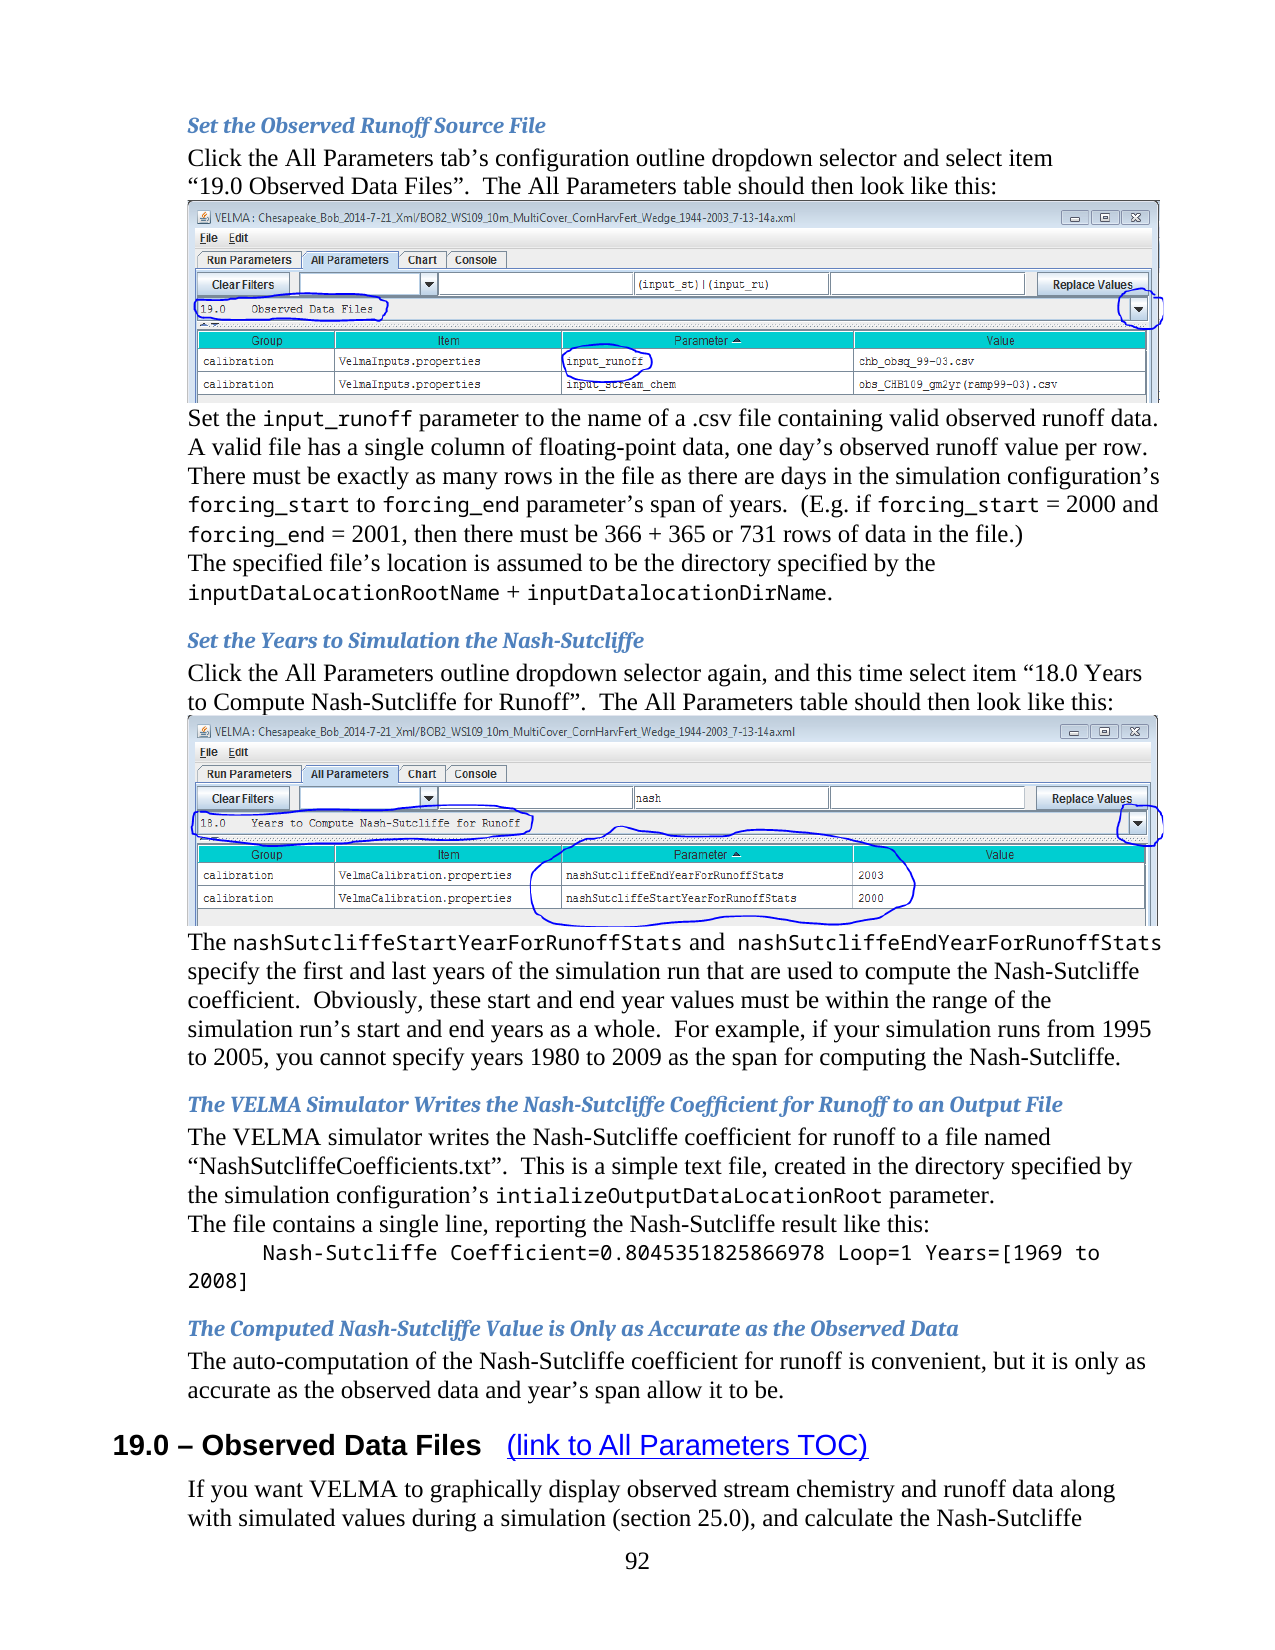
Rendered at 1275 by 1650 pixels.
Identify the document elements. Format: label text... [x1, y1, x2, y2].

subtitle The Computed Nash-Sutcliffe Value is Only as Accurate as the Observed Data [187, 1316, 1162, 1342]
text A valid file has a single column of floating-point data, one day’s observed runoff value per row. There must be exactly as many rows in the file as there are days in the simulation configuration’s forcing_start to forcing_end parameter’s span of years. (E.g. if forcing_start = 2000 and forcing_end = 2001, then there must be 366 + 365 or 731 rows of data in the file.) [187, 432, 1162, 548]
text The VELMA simulator writes the Nash-Sutcliffe coefficient for runoff to a file named “NashSutcliffeCoefficients.txt”. This is a simple text file, created in the directory specified by the simulation configuration’s intializeOutputDataLocationRoot parameter. [187, 1122, 1162, 1209]
text Set the input_runoff parameter to the name of a .csv file containing valid observed runoff data. [187, 403, 1162, 432]
text The specified file’s location is assumed to be the directory specified by the inputDataLocationRootName + inputDatalocationDirName. [187, 548, 1162, 607]
text Click the All Parameters outline dropdown selector again, and this time select item “18.0 Years to Compute Nash-Sutcliffe for Runoff”. The All Parameters table should then look like this: [187, 658, 1162, 715]
text The nashSutcliffeStartYearForRunoffStats and nashSutcliffeEndYearForRunoffStats specify the first and last years of the simulation run that are used to compute the Nash-Sutcliffe coefficient. Obviously, these start and end year values must be within the range of the simulation run’s start and end years as a whole. For example, if your simulation runs from 1995 to 2005, you cannot specify years 1980 to 2009 as the span for computing the Nash-Sutcliffe. [187, 927, 1162, 1071]
subtitle The VELMA Simulator Writes the Nash-Sutcliffe Coefficient for Runoff to an Output File [187, 1092, 1162, 1118]
text The auto-computation of the Nash-Sutcliffe coefficient for runoff is convenient, but it is only as accurate as the observed data and year’s span allow it to be. [187, 1346, 1162, 1403]
subtitle 19.0 – Observed Data Files (link to All Parameters TOC) [112, 1428, 1162, 1462]
picture [187, 715, 1164, 927]
text Nash-Sutcliffe Coefficient=0.8045351825866978 Loop=1 Years=[1969 to 2008] [187, 1238, 1162, 1295]
text The file contains a single line, reporting the Nash-Sutcliffe result like this: [187, 1209, 1162, 1238]
subtitle Set the Observed Runoff Source File [187, 112, 1162, 139]
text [187, 1474, 1162, 1532]
text Click the All Parameters tab’s configuration outline dropdown selector and select item “19.0 Observed Data Files”. The All Parameters table should then look like this: [187, 143, 1162, 200]
subtitle Set the Years to Simulation the Nash-Sutcliffe [187, 628, 1162, 654]
picture [187, 200, 1164, 403]
